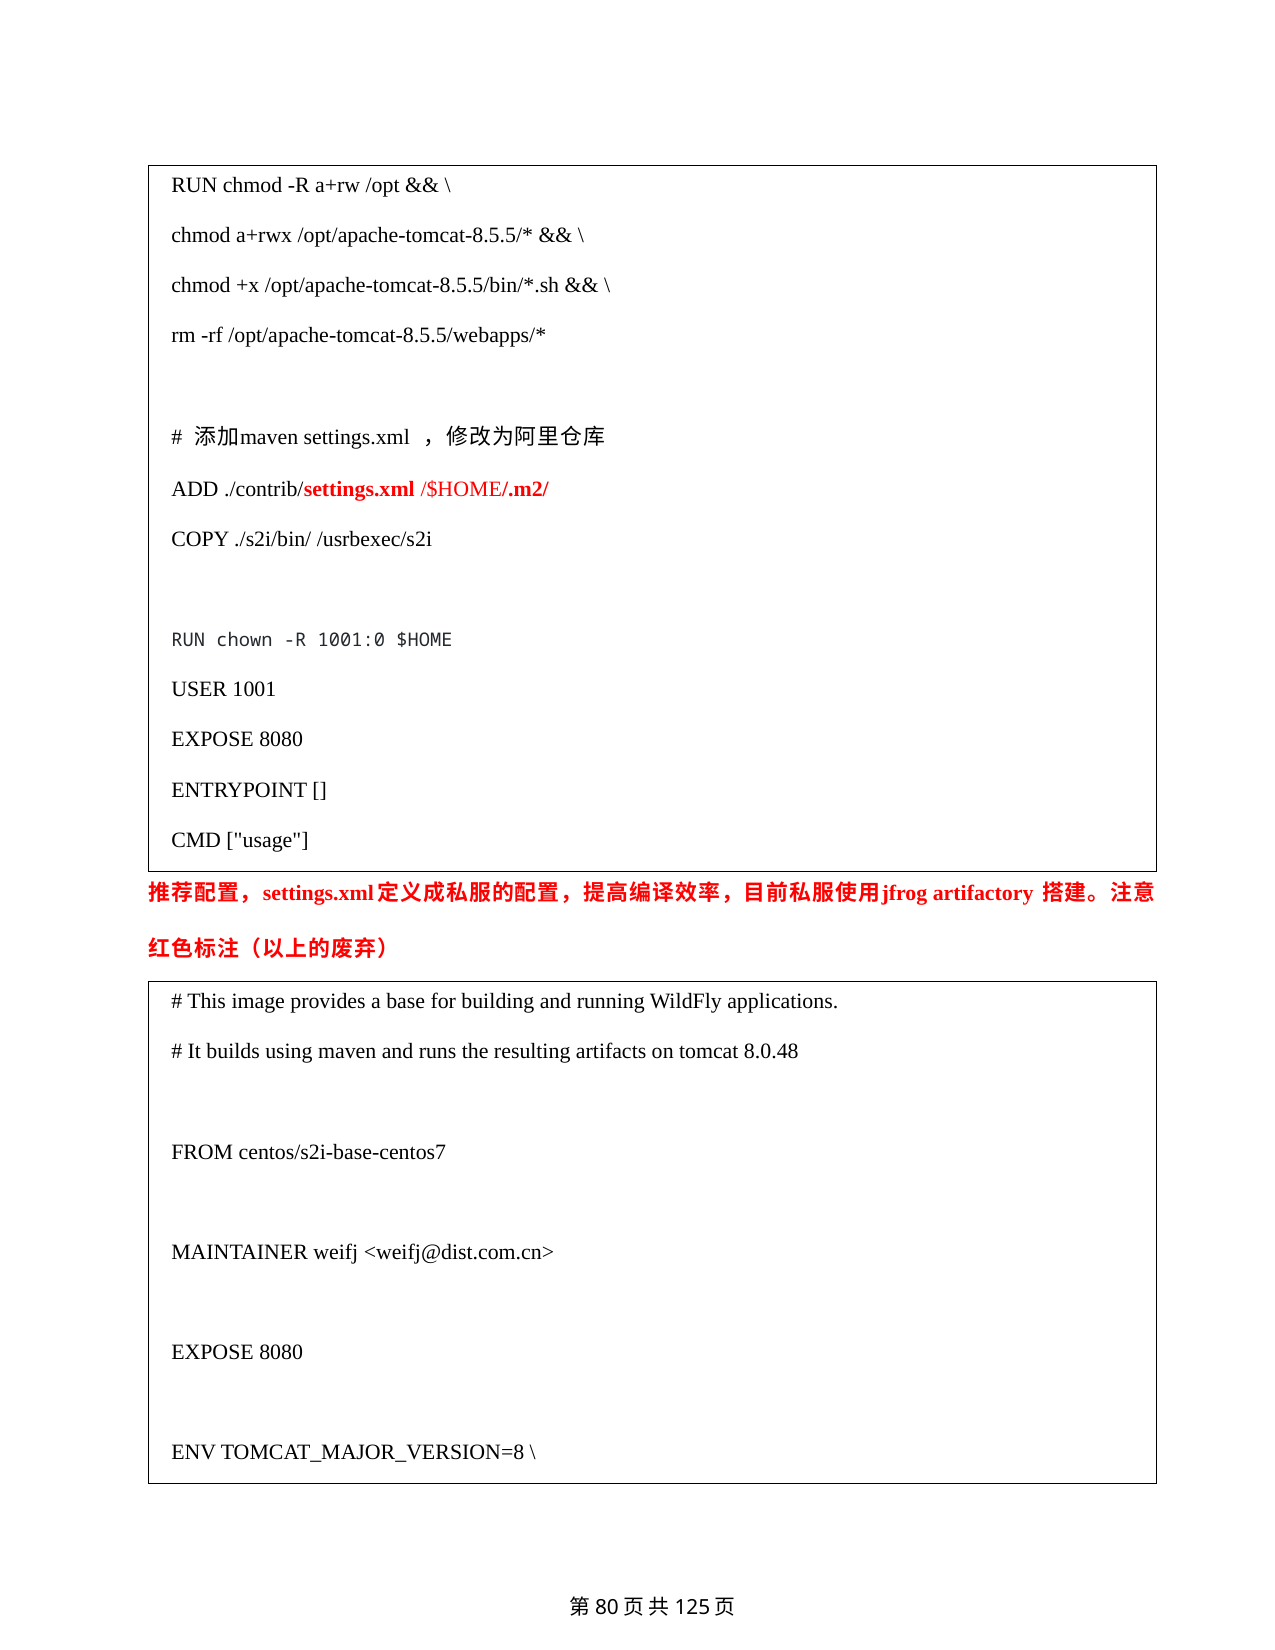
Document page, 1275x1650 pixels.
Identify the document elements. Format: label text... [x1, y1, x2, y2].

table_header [149, 982, 1156, 1483]
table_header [149, 166, 1156, 871]
text 推荐配置，settings.xml定义成私服的配置，提高编译效率，目前私服使用jfrog artifactory搭建。注意红色标注（以上的废弃） [148, 872, 1156, 965]
